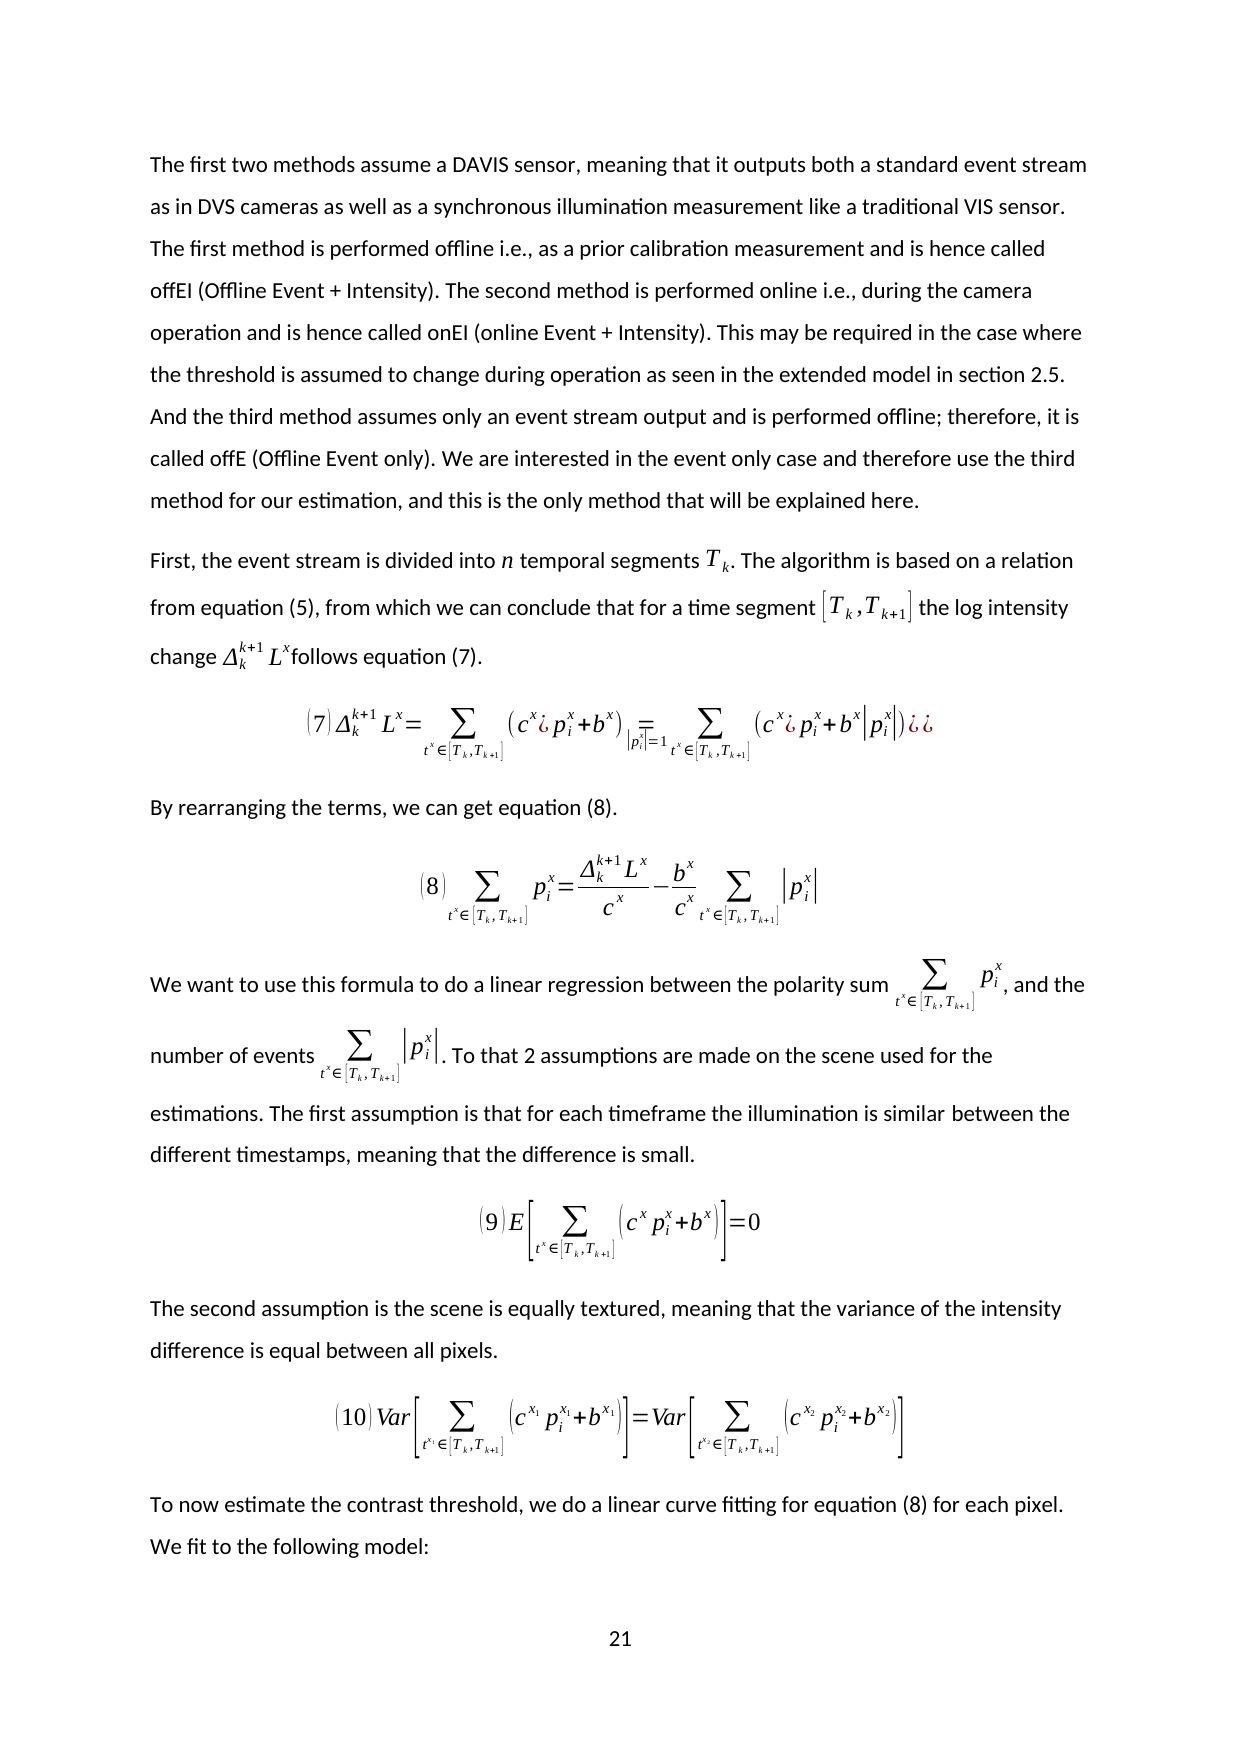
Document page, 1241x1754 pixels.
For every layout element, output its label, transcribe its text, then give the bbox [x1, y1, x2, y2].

text The first two methods assume a DAVIS sensor, meaning that it outputs both a standard event stream as in DVS cameras as well as a synchronous illumination measurement like a traditional VIS sensor. The first method is performed offline i.e., as a prior calibration measurement and is hence called offEI (Offline Event + Intensity). The second method is performed online i.e., during the camera operation and is hence called onEI (online Event + Intensity). This may be required in the case where the threshold is assumed to change during operation as seen in the extended model in section 2.5. And the third method assumes only an event stream output and is performed offline; therefore, it is called offE (Offline Event only). We are interested in the event only case and therefore use the third method for our estimation, and this is the only method that will be explained here. [150, 150, 1090, 514]
text We want to use this formula to do a linear regression between the polarity sum , and the number of events . To that 2 assumptions are made on the scene used for the estimations. The first assumption is that for each timeframe the illumination is similar between the different timestamps, meaning that the difference is small. [150, 956, 1090, 1169]
text The second assumption is the scene is equally textured, meaning that the variance of the intensity difference is equal between all pixels. [150, 1294, 1090, 1364]
text To now estimate the contrast threshold, we do a linear curve fitting for equation (8) for each pixel. We fit to the following model: [150, 1490, 1090, 1560]
text First, the event stream is divided into temporal segments . The algorithm is based on a relation from equation (5), from which we can conclude that for a time segment the log intensity change follows equation (7). [150, 544, 1090, 673]
text By rearranging the terms, we can get equation (8). [150, 793, 1090, 821]
